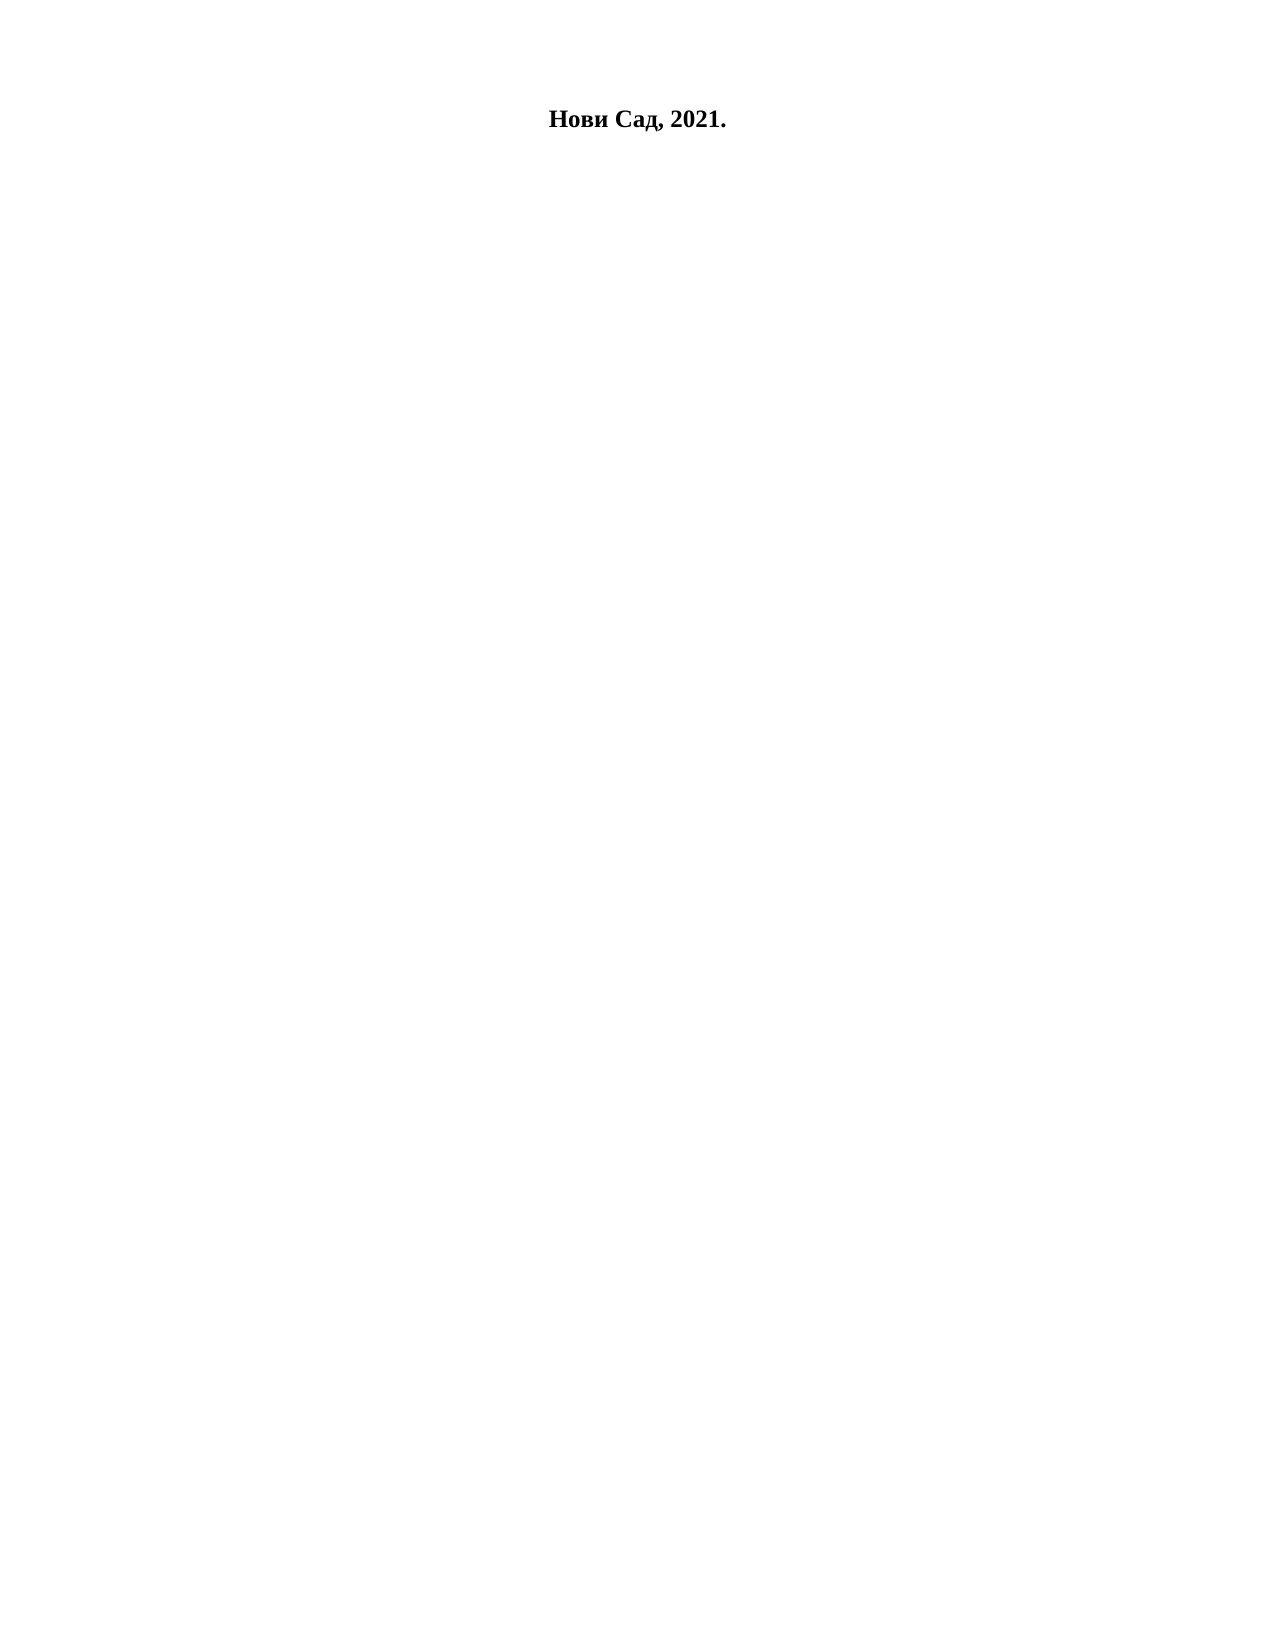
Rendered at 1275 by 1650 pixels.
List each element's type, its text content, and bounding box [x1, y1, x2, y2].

text Нови Сад, 2021. [75, 104, 1200, 132]
